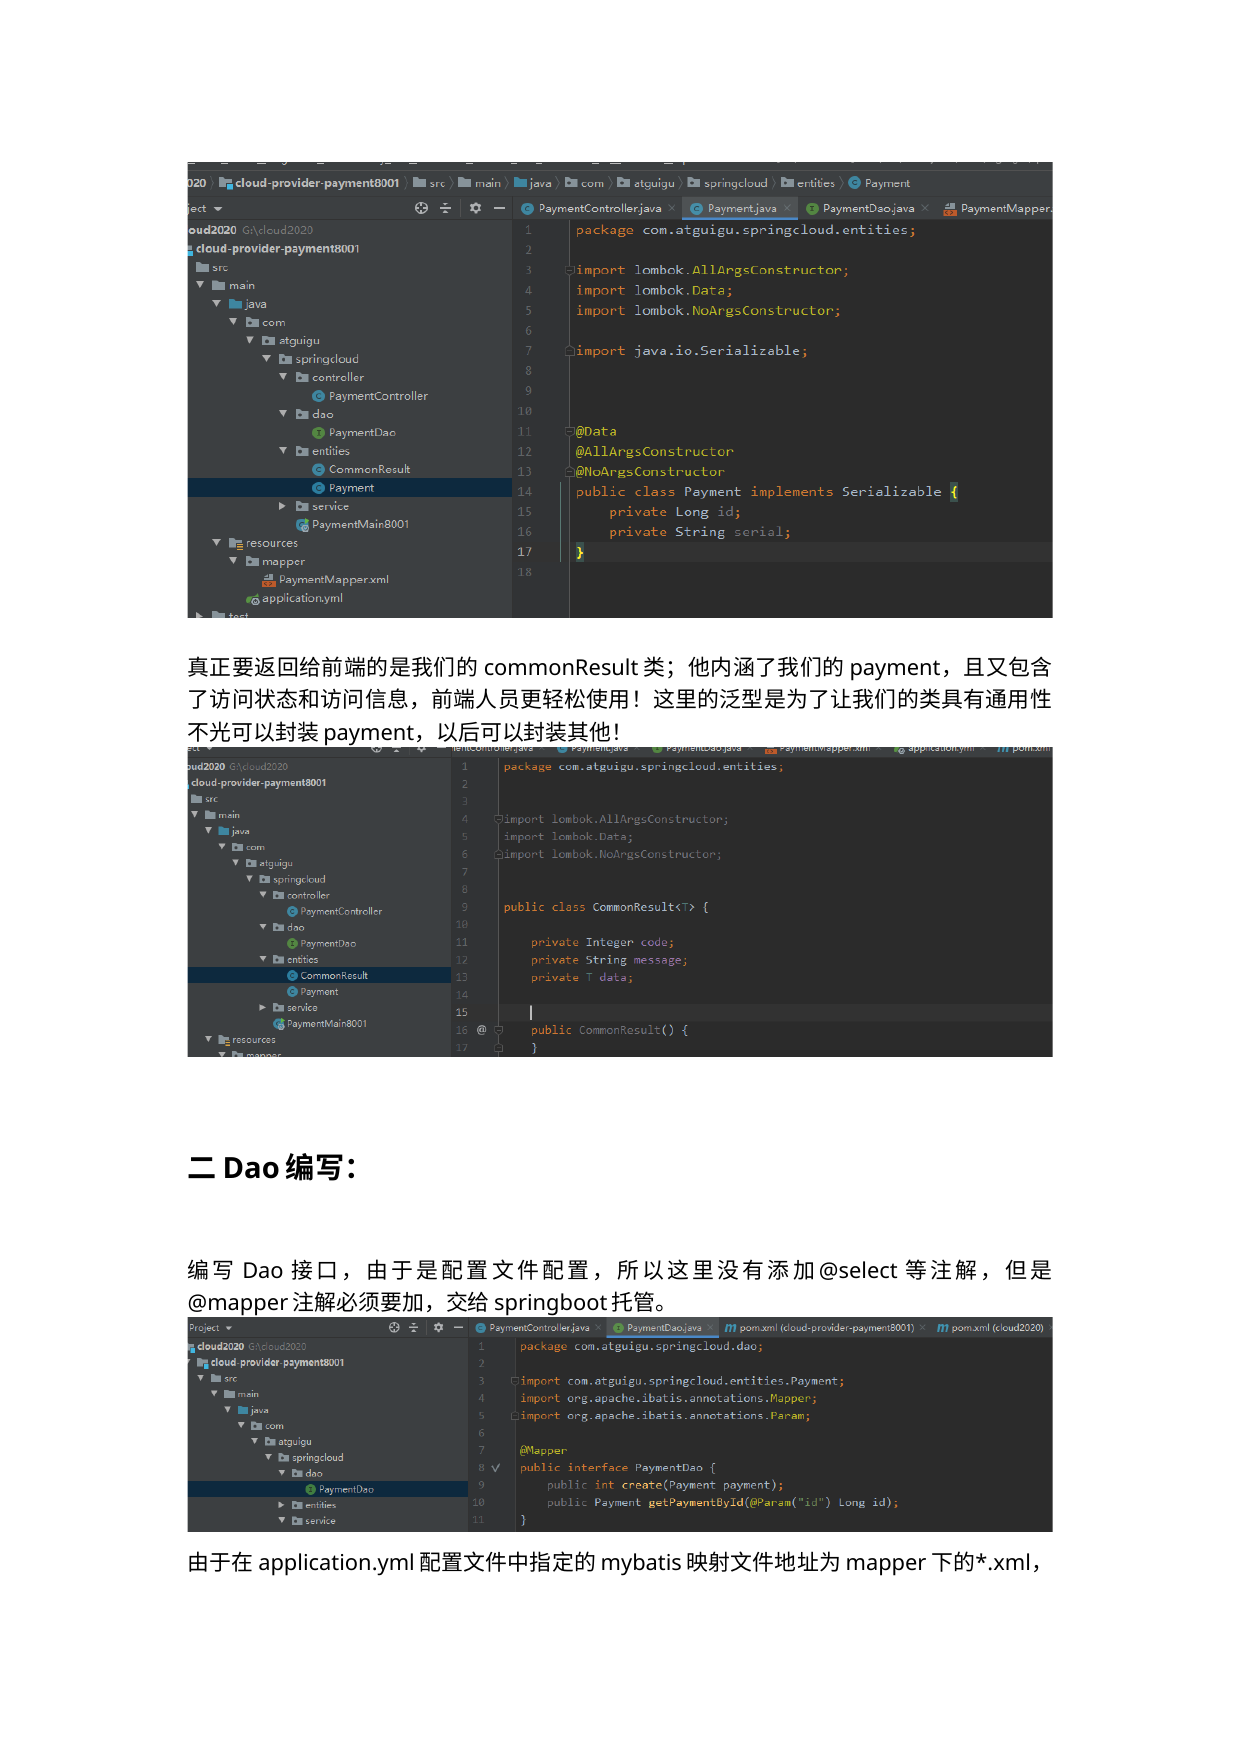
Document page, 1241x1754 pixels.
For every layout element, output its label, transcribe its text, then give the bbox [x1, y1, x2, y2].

picture [187, 1317, 1053, 1532]
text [187, 1545, 1053, 1577]
picture [187, 162, 1053, 618]
subtitle 二Dao编写： [187, 1134, 1053, 1199]
text 编写Dao接口，由于是配置文件配置，所以这里没有添加@select等注解，但是@mapper注解必须要加，交给springboot托管。 [187, 1252, 1053, 1317]
text 真正要返回给前端的是我们的commonResult类；他内涵了我们的payment，且又包含了访问状态和访问信息，前端人员更轻松使用！这里的泛型是为了让我们的类具有通用性，不光可以封装payment，以后可以封装其他！ [187, 649, 1053, 747]
picture [187, 747, 1053, 1057]
